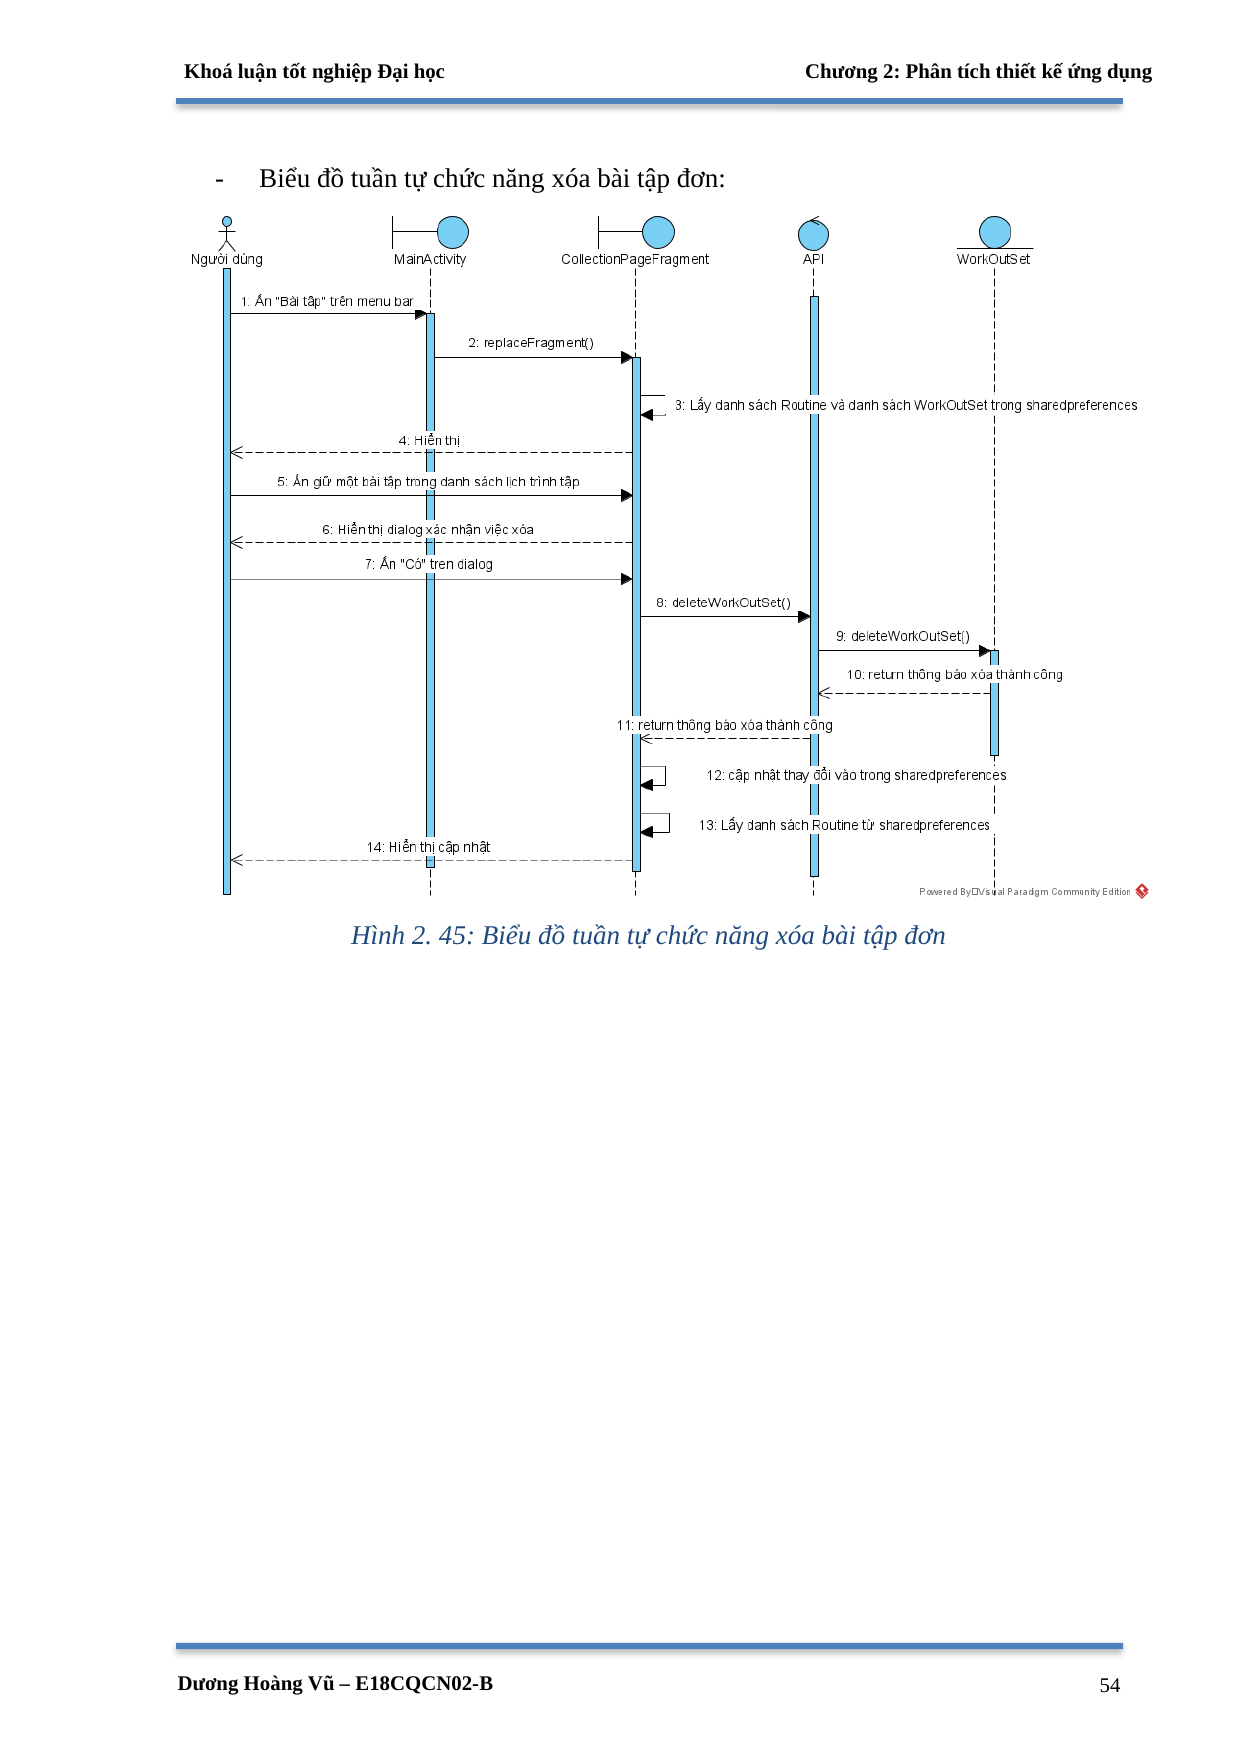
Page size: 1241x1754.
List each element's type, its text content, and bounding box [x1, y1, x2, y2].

picture [177, 205, 1153, 907]
text Hình 2. 45: Biểu đồ tuần tự chức năng xóa bài tập đơn [177, 919, 1122, 951]
list Biểu đồ tuần tự chức năng xóa bài tập đơn: [215, 162, 1122, 193]
